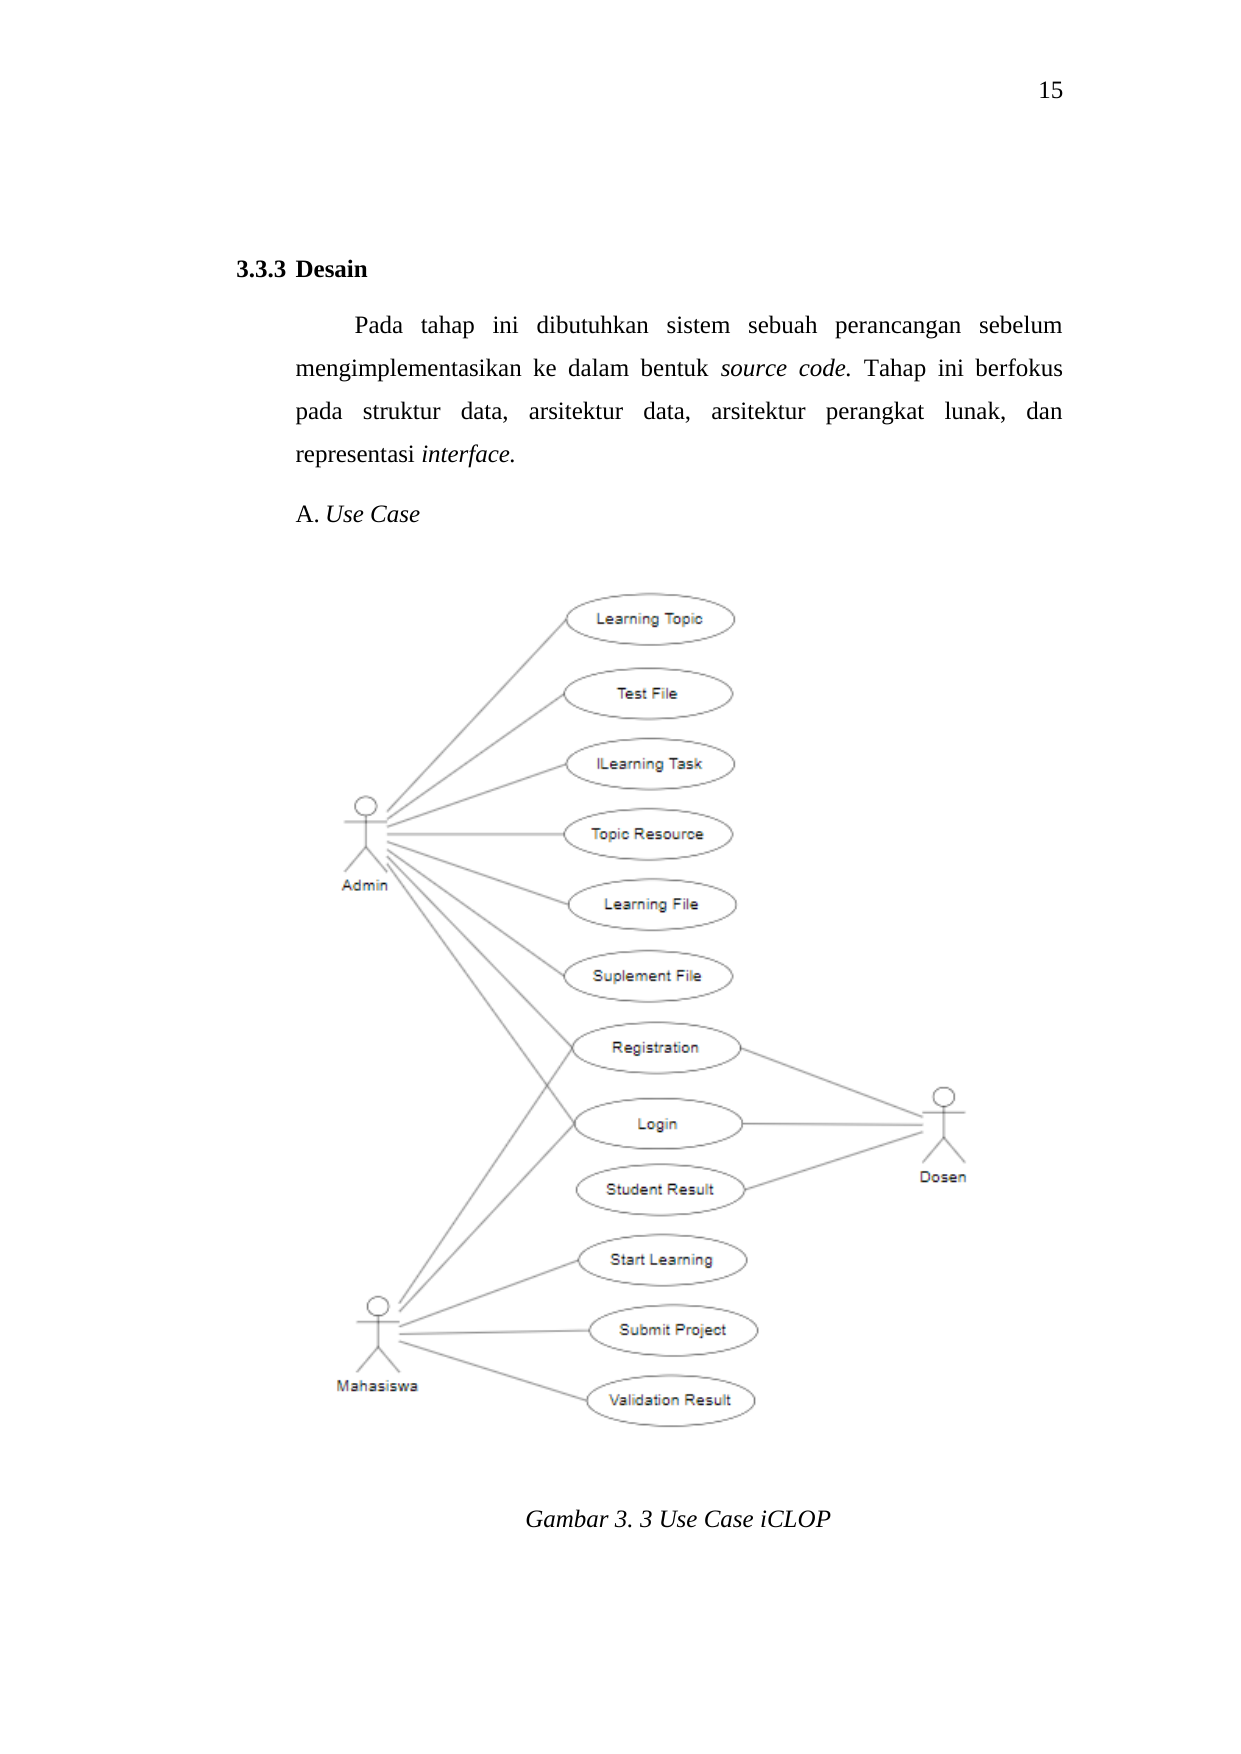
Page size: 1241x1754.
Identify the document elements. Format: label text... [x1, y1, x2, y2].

picture [311, 554, 988, 1474]
text Gambar 3. 3 Use Case iCLOP [295, 1504, 1063, 1533]
text Pada tahap ini dibutuhkan sistem sebuah perancangan sebelum mengimplementasikan ke dalam bentuk source code. Tahap ini berfokus pada struktur data, arsitektur data, arsitektur perangkat lunak, dan representasi interface. [295, 310, 1063, 468]
list Desain [236, 254, 1063, 283]
list Use Case [295, 499, 1063, 528]
